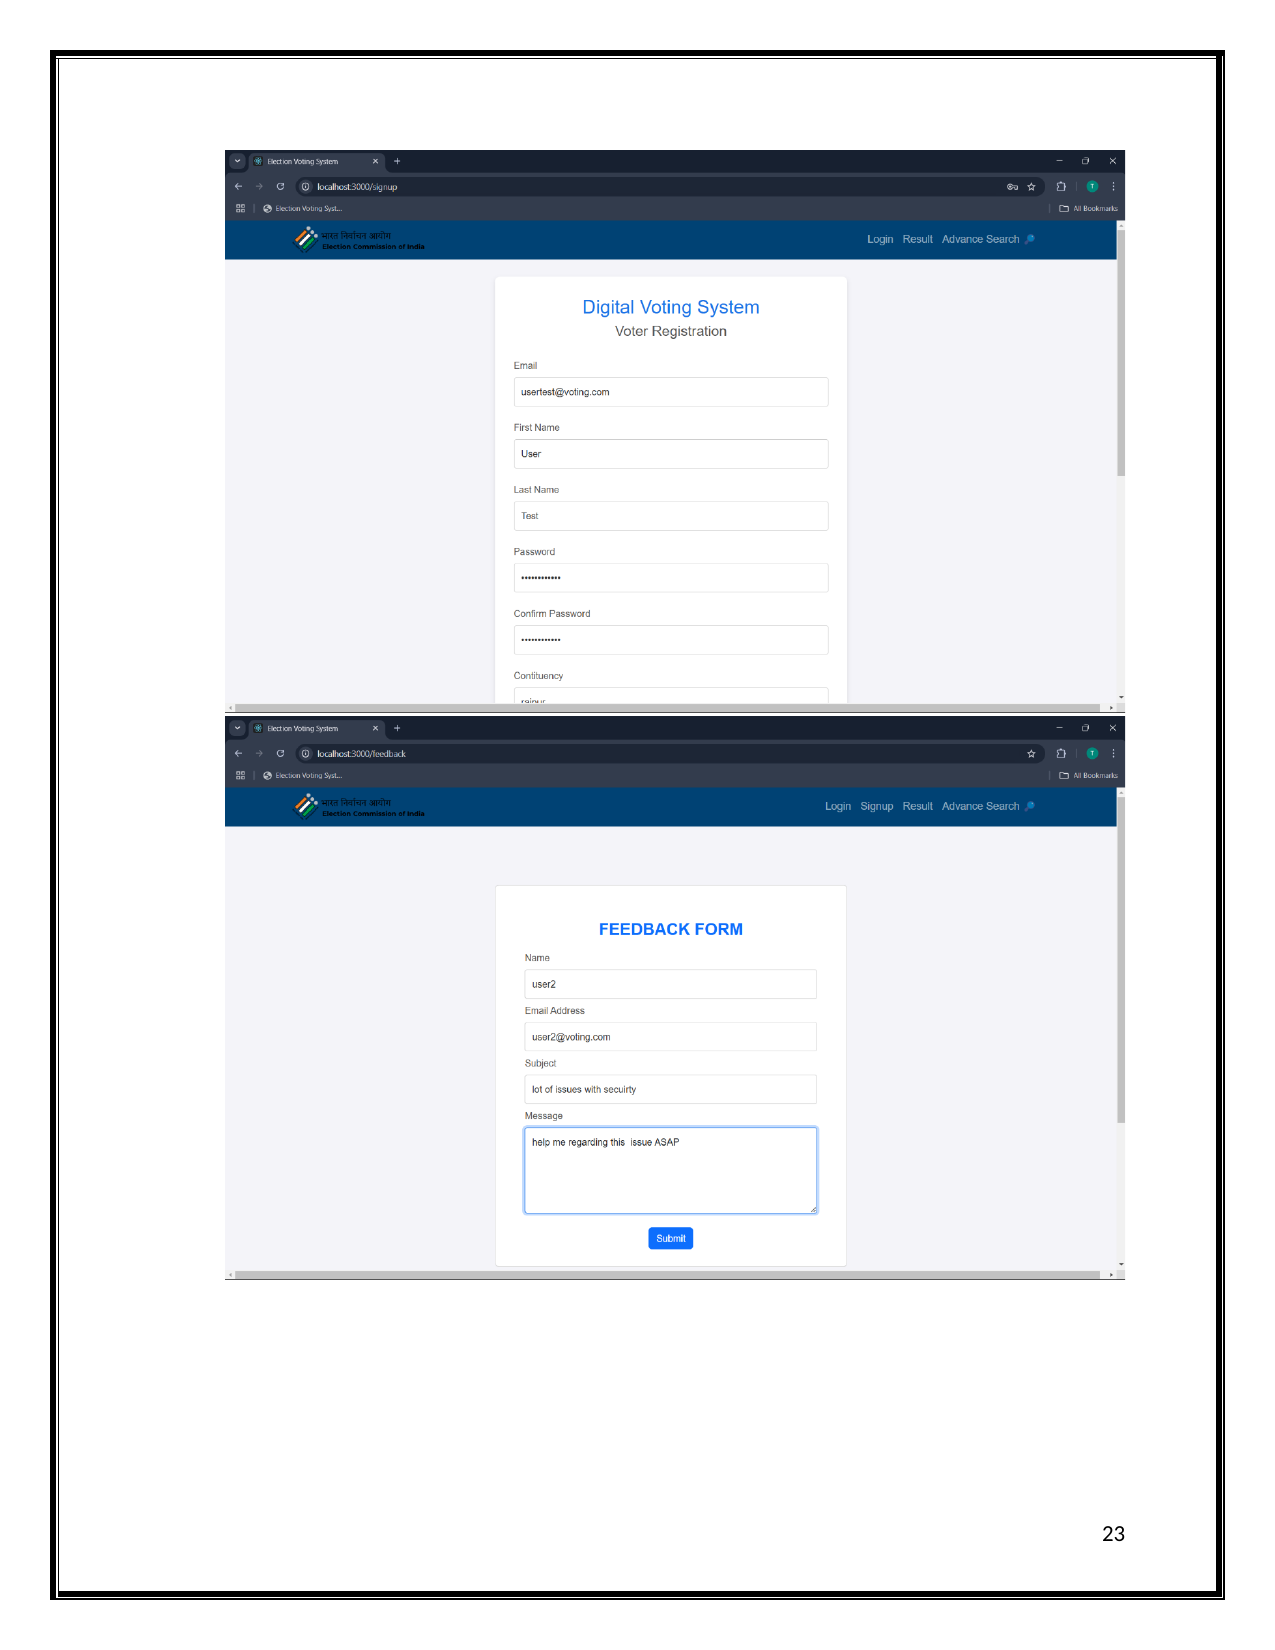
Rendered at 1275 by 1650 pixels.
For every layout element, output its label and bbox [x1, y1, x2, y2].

picture [225, 150, 1125, 713]
picture [225, 716, 1125, 1280]
